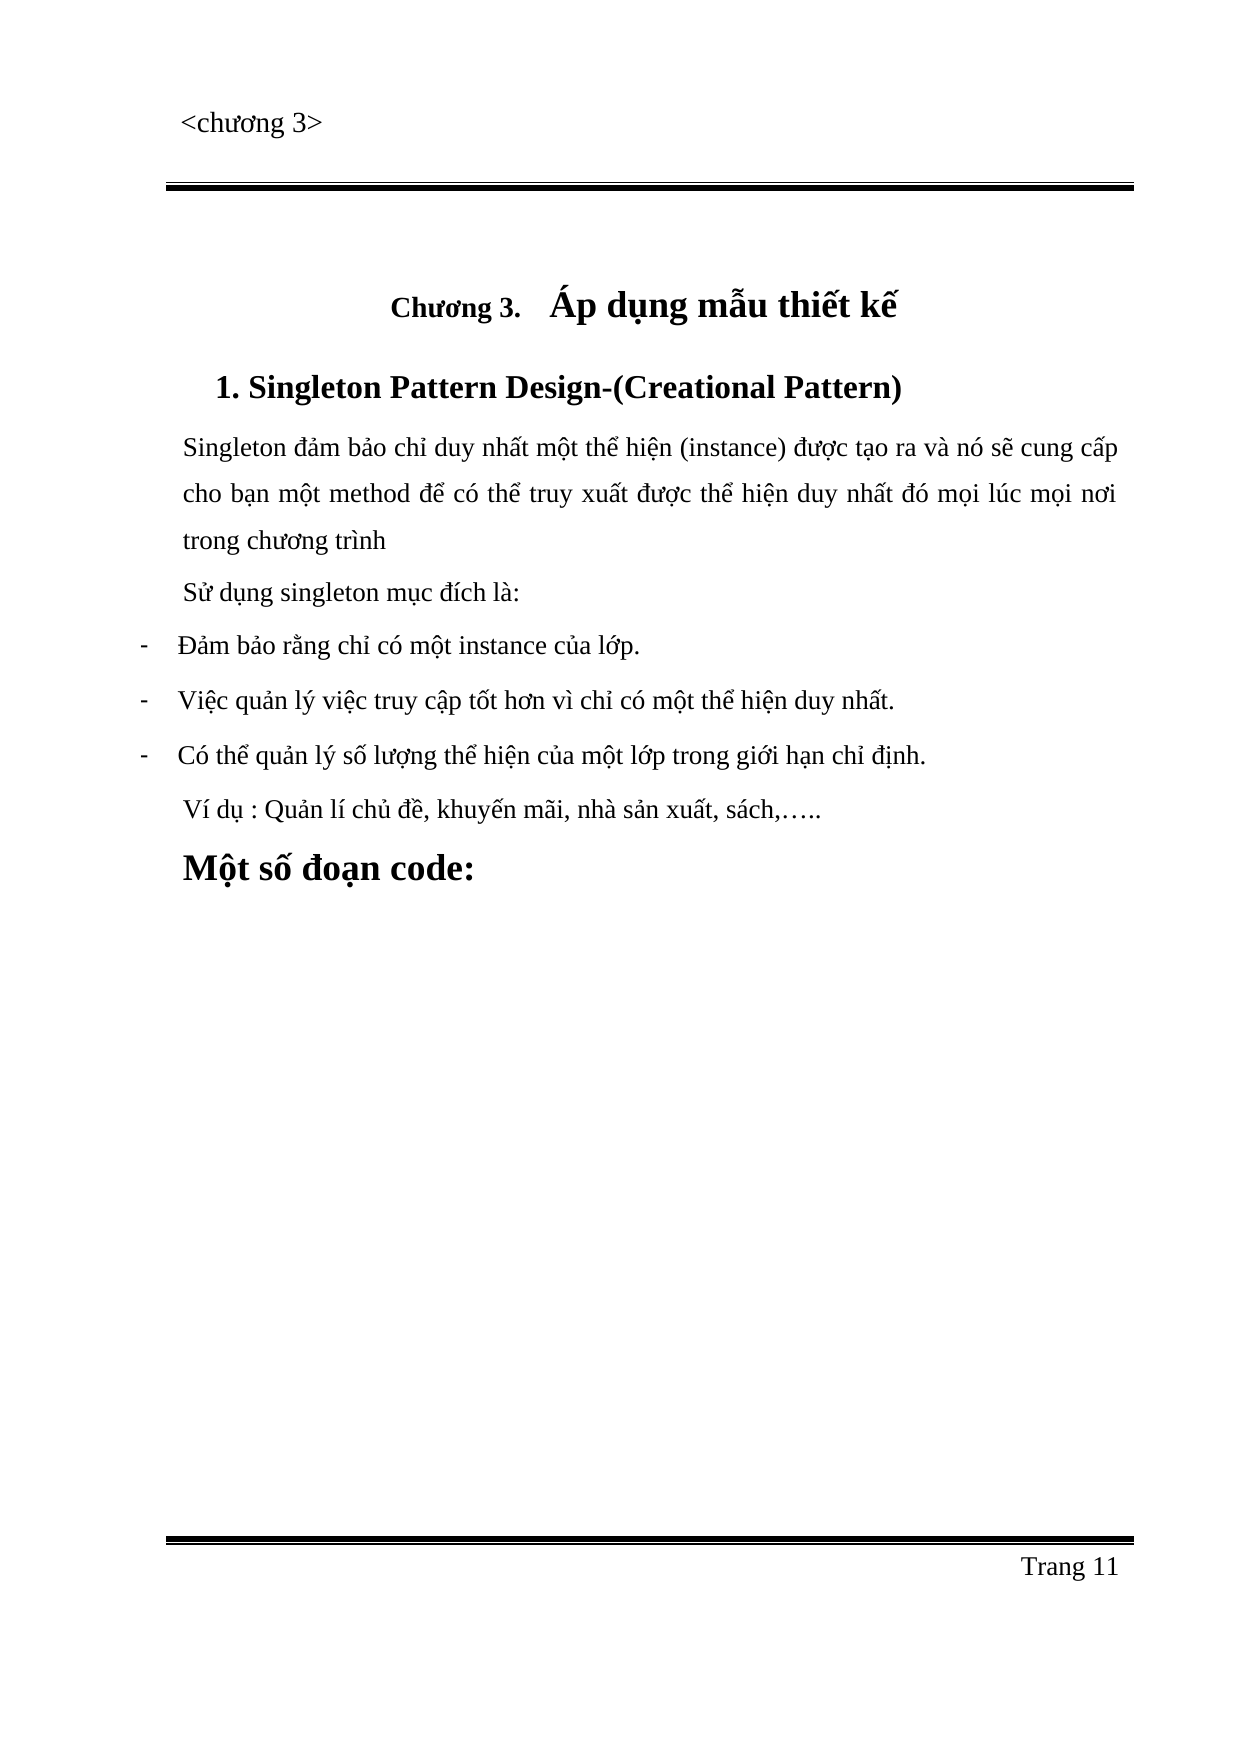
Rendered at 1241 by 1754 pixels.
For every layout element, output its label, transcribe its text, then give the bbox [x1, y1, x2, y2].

text Việc quản lý việc truy cập tốt hơn vì chỉ có một thể hiện duy nhất. [140, 683, 1122, 716]
text Đảm bảo rằng chỉ có một instance của lớp. [140, 628, 1122, 661]
list 1. Singleton Pattern Design-(Creational Pattern) [215, 368, 1092, 406]
text Ví dụ : Quản lí chủ đề, khuyến mãi, nhà sản xuất, sách,….. [183, 793, 1119, 824]
subtitle Áp dụng mẫu thiết kế [177, 282, 1119, 325]
text Sử dụng singleton mục đích là: [183, 576, 1119, 607]
text Một số đoạn code: [183, 846, 1119, 889]
text Singleton đảm bảo chỉ duy nhất một thể hiện (instance) được tạo ra và nó sẽ cung cấp cho bạn một method để có thể truy xuất được thể hiện duy nhất đó mọi lúc mọi nơi trong chương trình [183, 431, 1119, 555]
text Có thể quản lý số lượng thể hiện của một lớp trong giới hạn chỉ định. [140, 738, 1122, 771]
